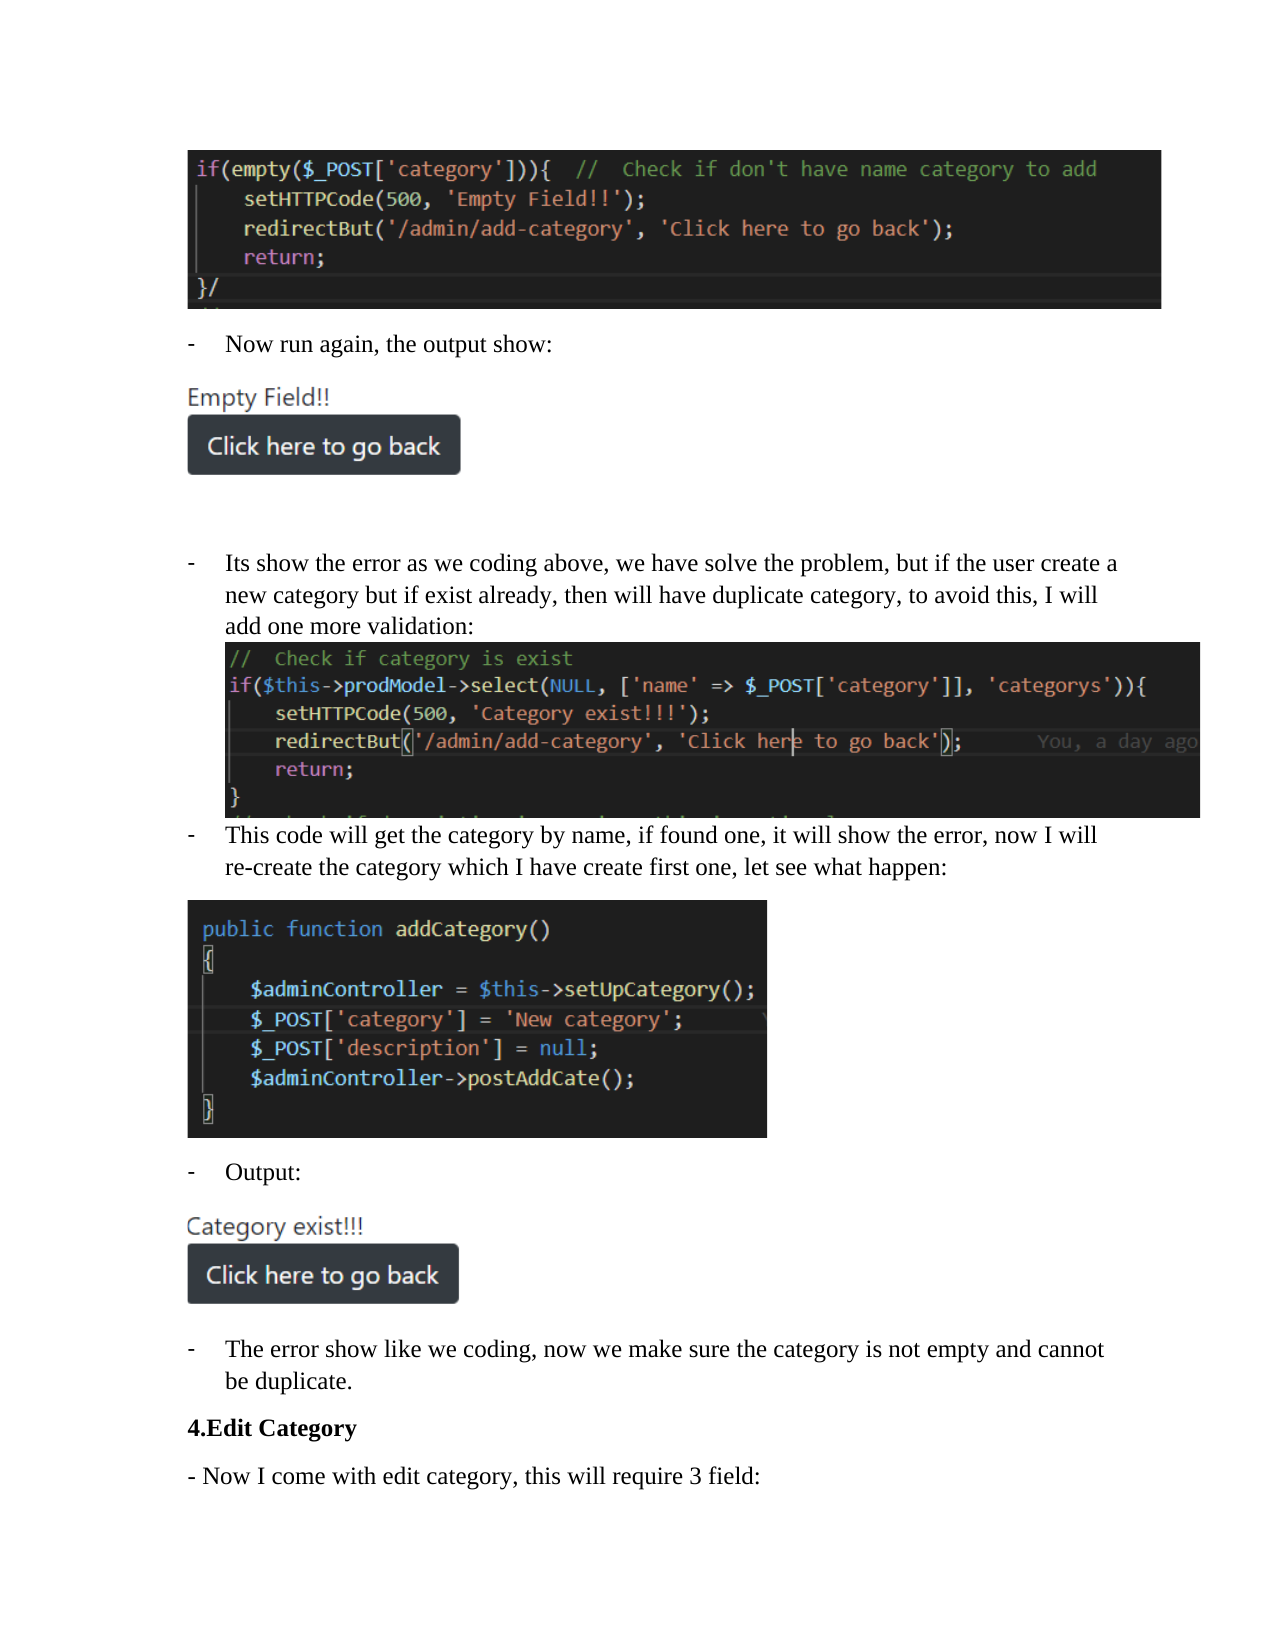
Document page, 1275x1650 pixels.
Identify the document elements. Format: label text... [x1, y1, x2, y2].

list Its show the error as we coding above, we have solve the problem, but if the user create a new category but if exist already, then will have duplicate category, to avoid this, I will add one more validation: [187, 548, 1125, 640]
text 4.Edit Category [187, 1413, 1125, 1442]
text - Now I come with edit category, this will require 3 field: [187, 1461, 1125, 1490]
list Output: [187, 1157, 1125, 1187]
picture [225, 642, 1200, 818]
list This code will get the category by name, if found one, it will show the error, now I will re-create the category which I have create first one, let see what happen: [187, 820, 1125, 881]
list The error show like we coding, now we make sure the category is not empty and cannot be duplicate. [187, 1333, 1125, 1394]
picture [187, 900, 768, 1138]
picture [187, 377, 595, 529]
list Now run again, the output show: [187, 328, 1125, 358]
picture [187, 150, 1162, 309]
picture [187, 1206, 523, 1314]
